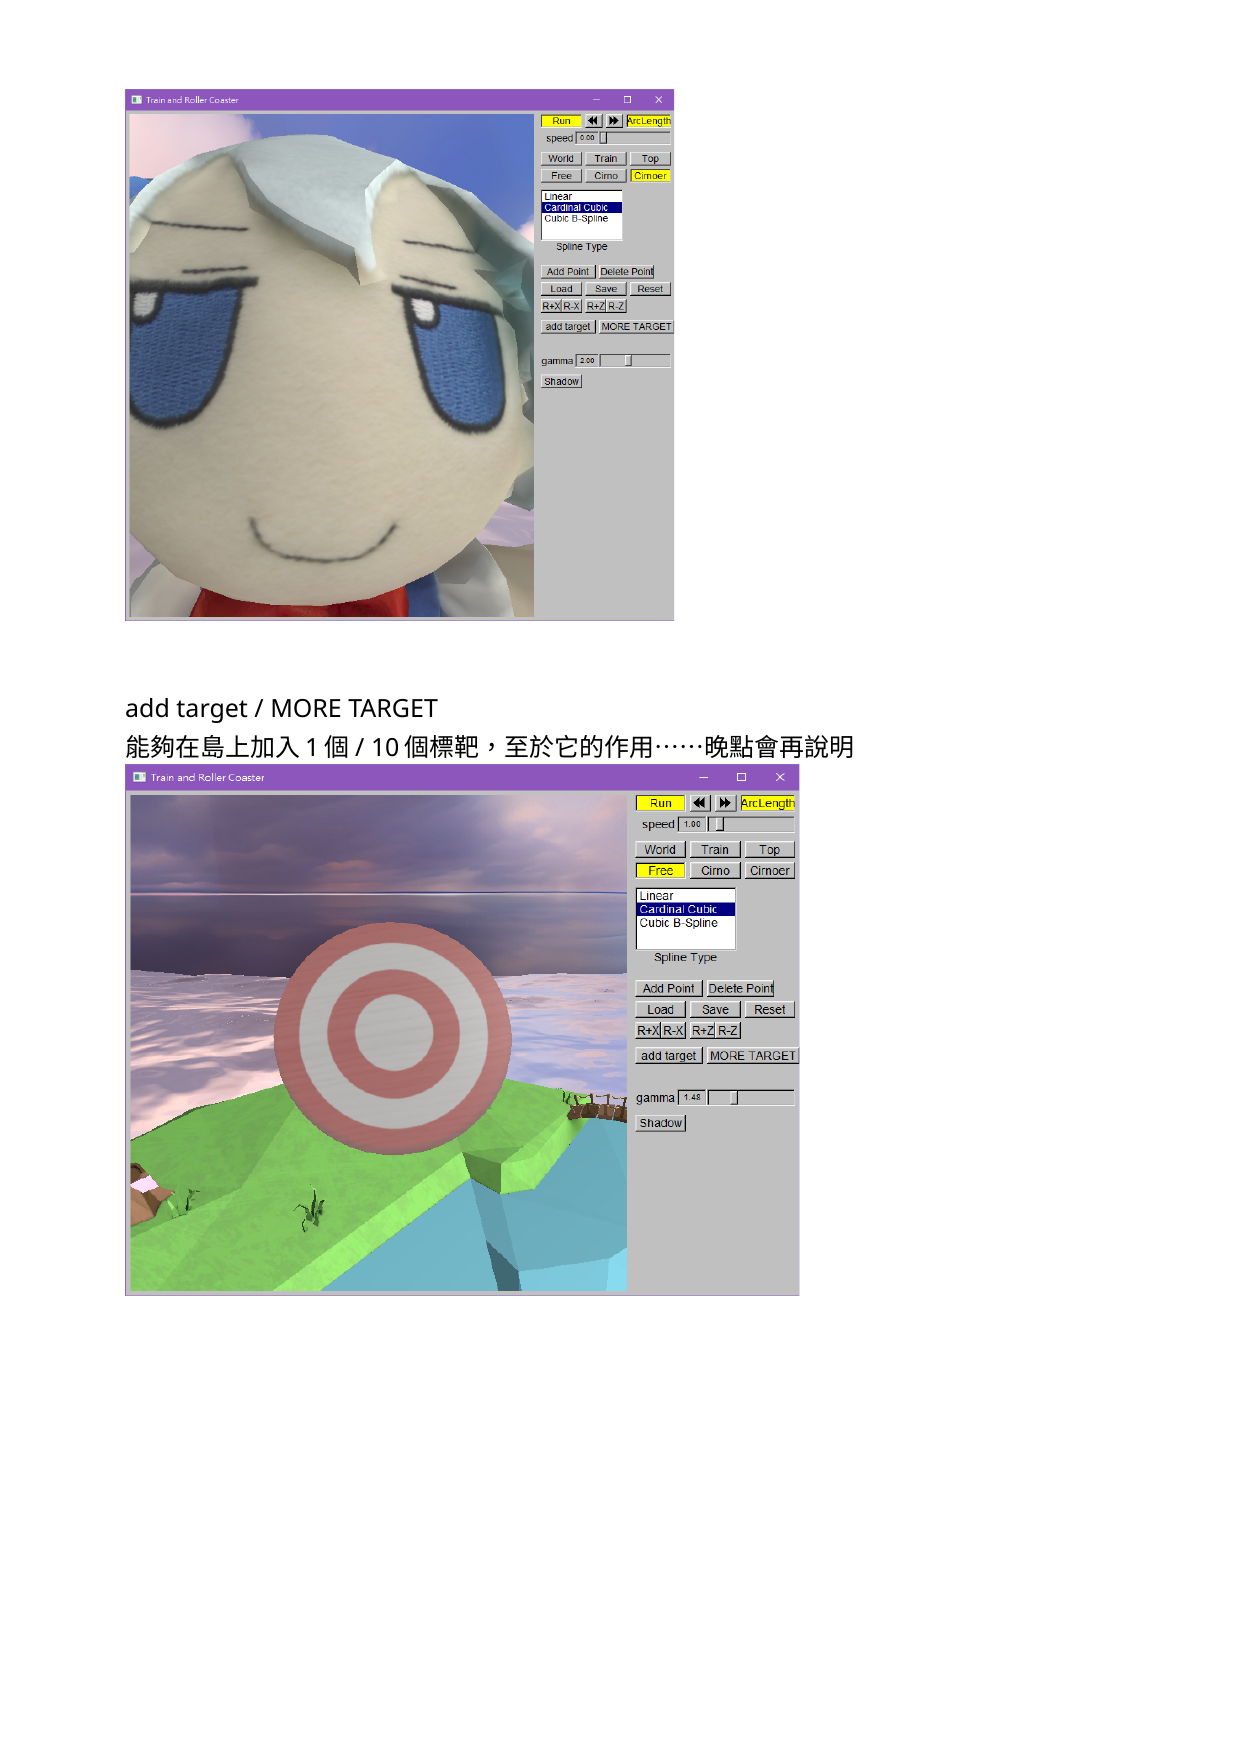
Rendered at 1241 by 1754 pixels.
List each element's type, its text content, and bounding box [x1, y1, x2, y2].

picture [125, 89, 675, 621]
picture [125, 764, 800, 1296]
list add target / MORE TARGET [125, 689, 1165, 727]
list 能夠在島上加入1個 / 10個標靶，至於它的作用……晚點會再說明 [125, 727, 1165, 764]
